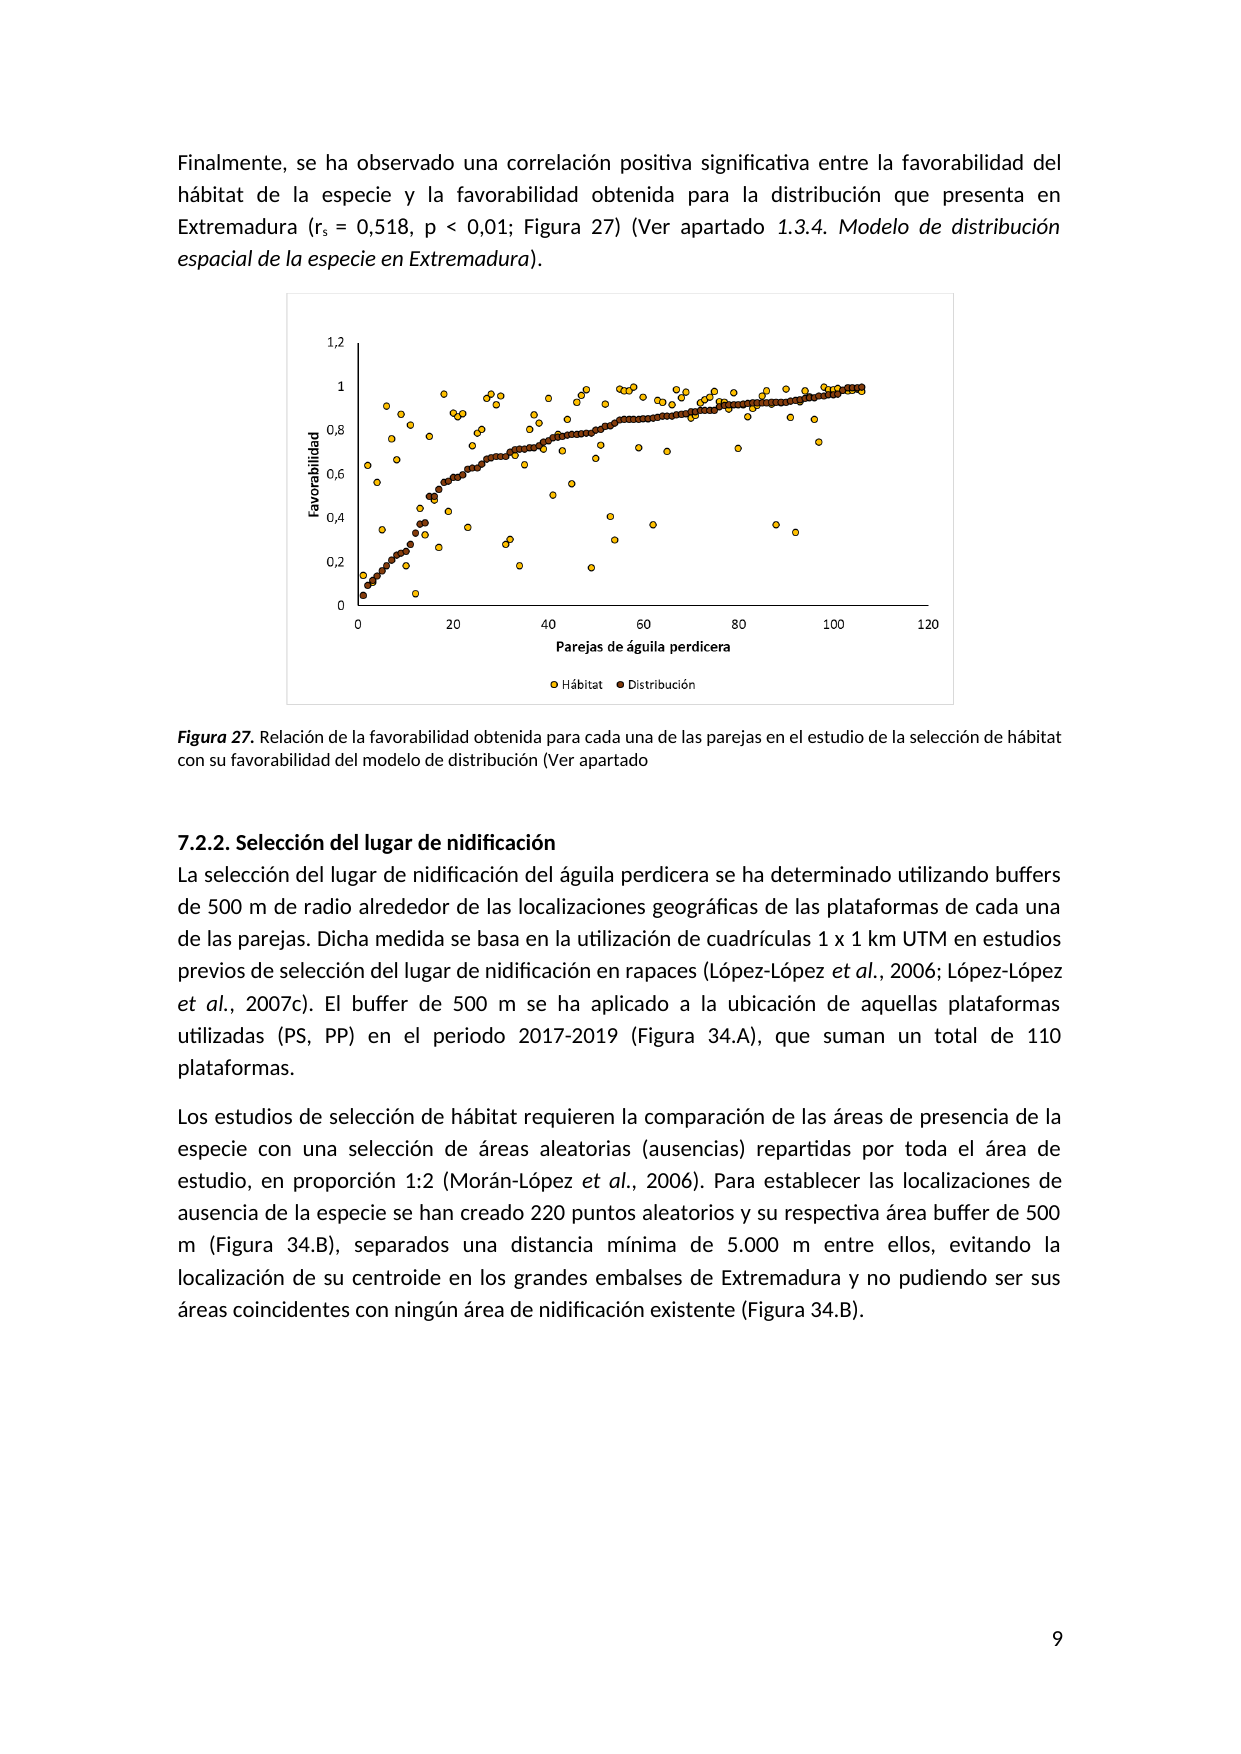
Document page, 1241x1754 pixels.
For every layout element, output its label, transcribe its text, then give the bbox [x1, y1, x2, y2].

text La selección del lugar de nidificación del águila perdicera se ha determinado utilizando buffers de 500 m de radio alrededor de las localizaciones geográficas de las plataformas de cada una de las parejas. Dicha medida se basa en la utilización de cuadrículas 1 x 1 km UTM en estudios previos de selección del lugar de nidificación en rapaces (López-López et al., 2006; López-López et al., 2007c). El buffer de 500 m se ha aplicado a la ubicación de aquellas plataformas utilizadas (PS, PP) en el periodo 2017-2019 (Figura 34.A), que suman un total de 110 plataformas. [177, 860, 1063, 1081]
subtitle 7.2.2. Selección del lugar de nidificación [177, 828, 1063, 856]
text Figura 27. Relación de la favorabilidad obtenida para cada una de las parejas en el estudio de la selección de hábitat con su favorabilidad del modelo de distribución (Ver apartado [177, 726, 1063, 771]
picture [286, 293, 954, 705]
text Los estudios de selección de hábitat requieren la comparación de las áreas de presencia de la especie con una selección de áreas aleatorias (ausencias) repartidas por toda el área de estudio, en proporción 1:2 (Morán-López et al., 2006). Para establecer las localizaciones de ausencia de la especie se han creado 220 puntos aleatorios y su respectiva área buffer de 500 m (Figura 34.B), separados una distancia mínima de 5.000 m entre ellos, evitando la localización de su centroide en los grandes embalses de Extremadura y no pudiendo ser sus áreas coincidentes con ningún área de nidificación existente (Figura 34.B). [177, 1102, 1063, 1323]
text Finalmente, se ha observado una correlación positiva significativa entre la favorabilidad del hábitat de la especie y la favorabilidad obtenida para la distribución que presenta en Extremadura (rs = 0,518, p < 0,01; Figura 27) (Ver apartado 1.3.4. Modelo de distribución espacial de la especie en Extremadura). [177, 148, 1063, 272]
